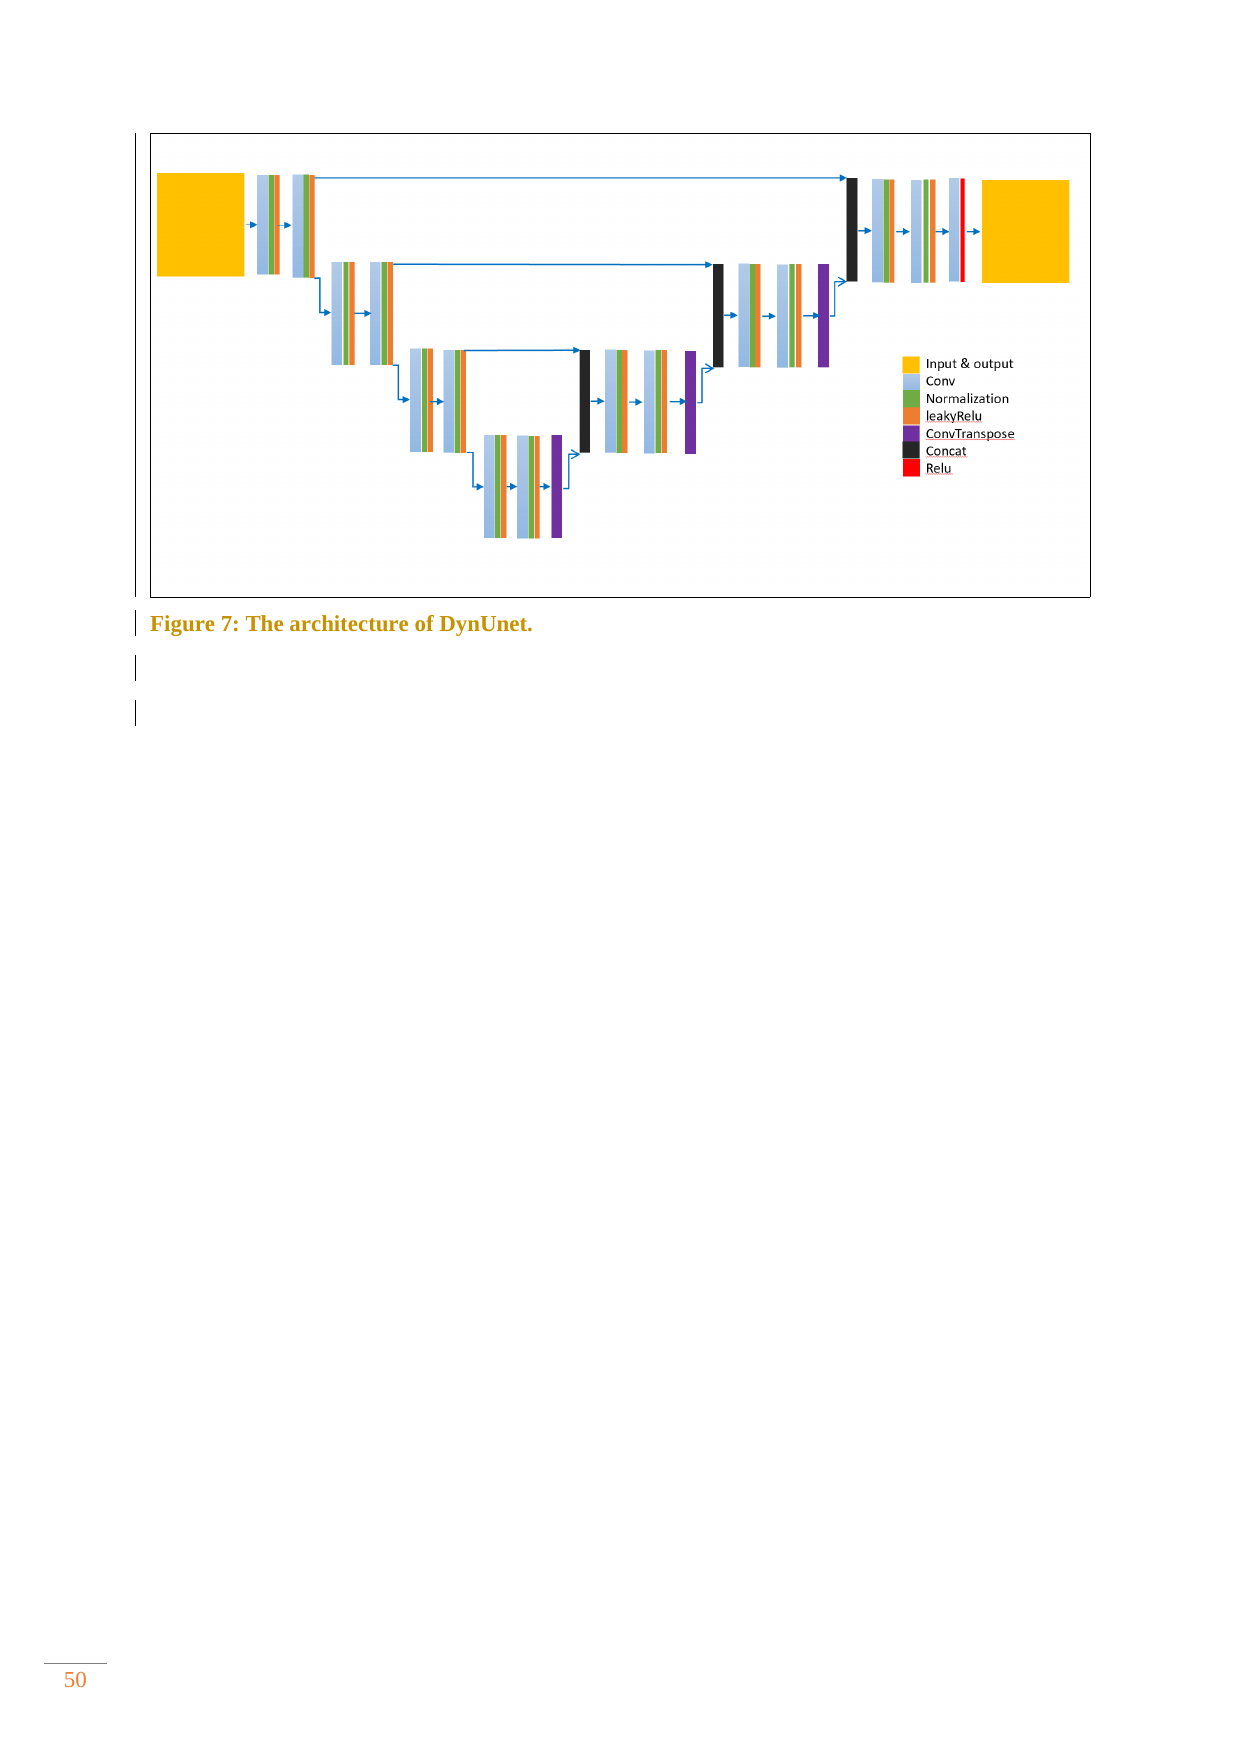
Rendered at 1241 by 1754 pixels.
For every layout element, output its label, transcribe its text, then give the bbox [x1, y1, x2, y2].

picture [151, 134, 1090, 597]
text Figure 7: The architecture of DynUnet. [150, 609, 1090, 636]
